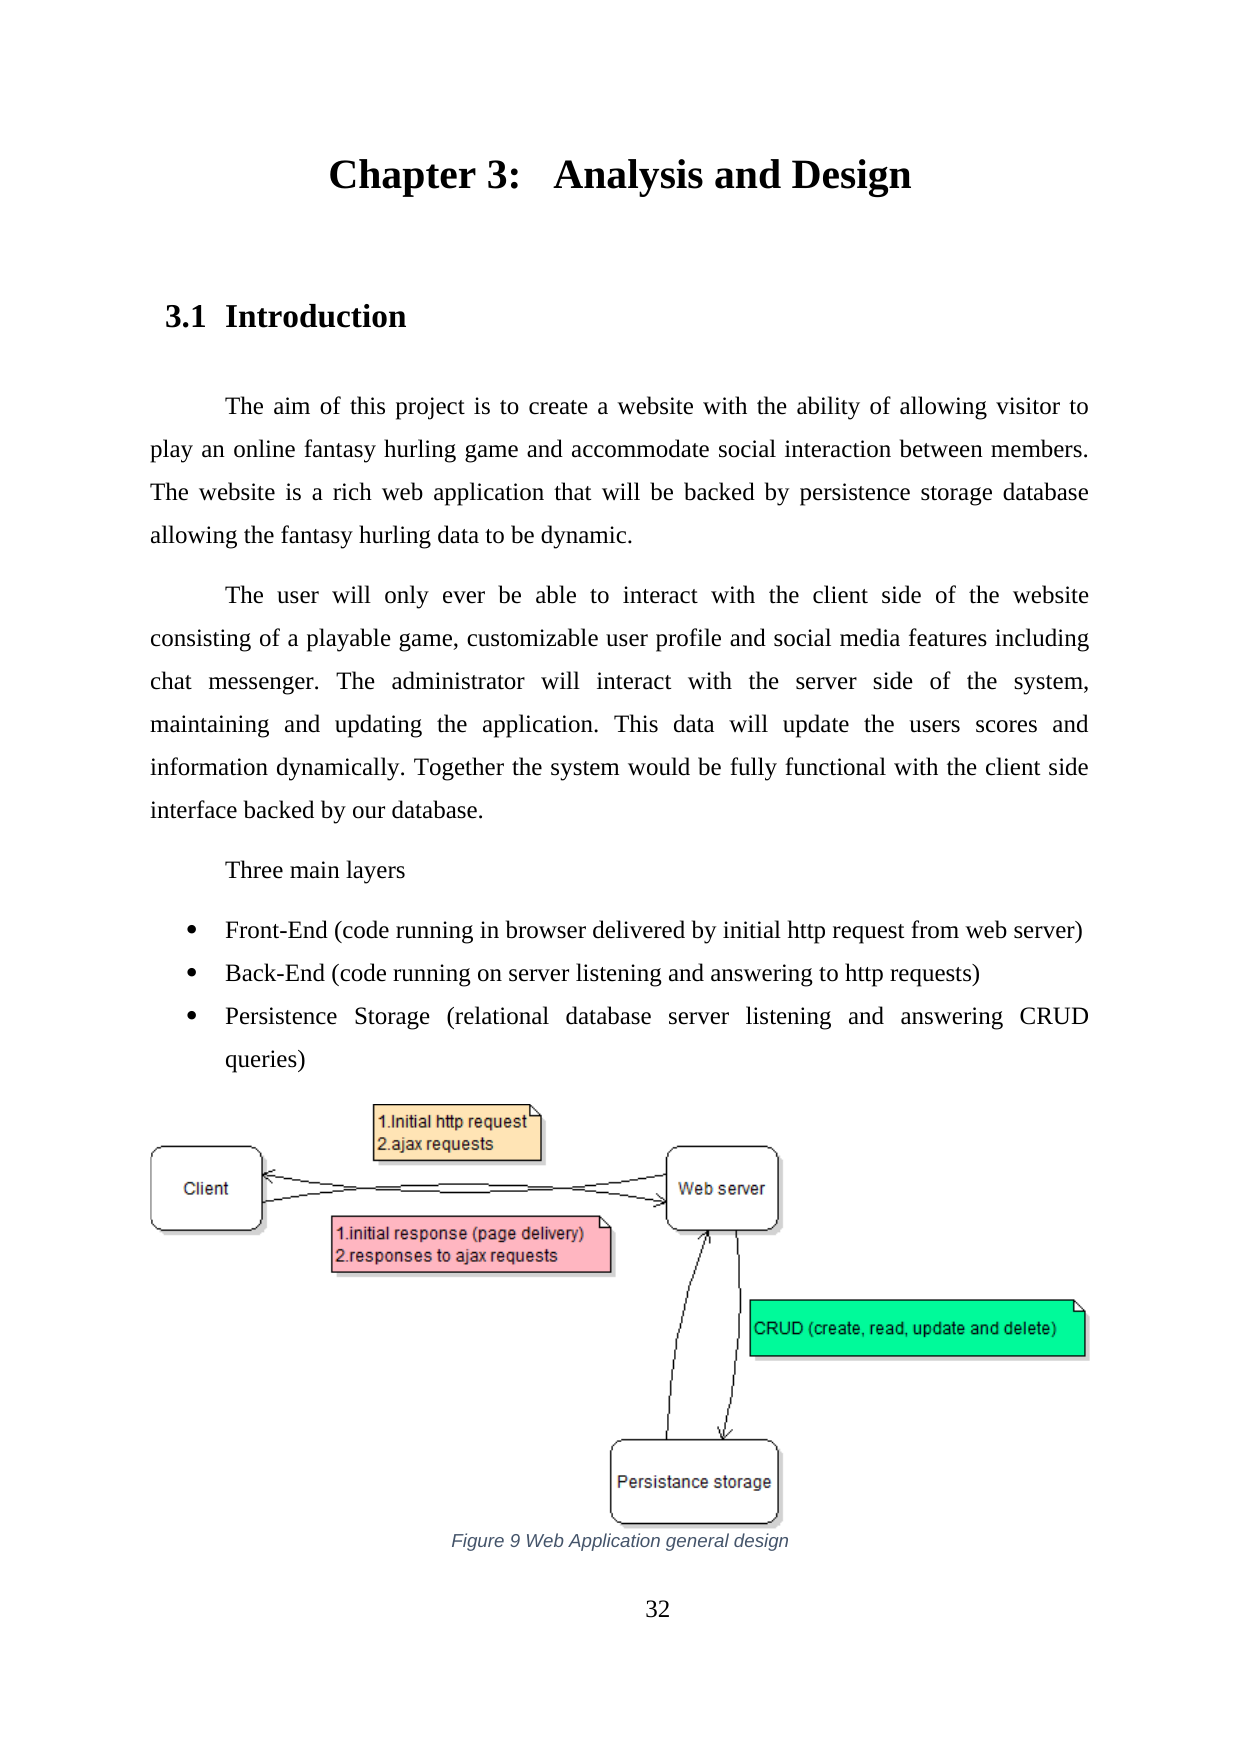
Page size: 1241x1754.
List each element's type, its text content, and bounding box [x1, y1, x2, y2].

text The aim of this project is to create a website with the ability of allowing visitor to play an online fantasy hurling game and accommodate social interaction between members. The website is a rich web application that will be backed by persistence storage database allowing the fantasy hurling data to be dynamic. [150, 391, 1090, 549]
text The user will only ever be able to interact with the client side of the website consisting of a playable game, customizable user profile and social media features including chat messenger. The administrator will interact with the server side of the system, maintaining and updating the application. This data will update the users scores and information dynamically. Together the system would be fully functional with the client side interface backed by our database. [150, 580, 1090, 824]
list Back-End (code running on server listening and answering to http requests) [187, 958, 1090, 987]
list Front-End (code running in browser delivered by initial http request from web server) [187, 915, 1090, 944]
subtitle Introduction [165, 296, 1090, 334]
picture [150, 1104, 1090, 1530]
text Three main layers [150, 855, 1090, 884]
list Persistence Storage (relational database server listening and answering CRUD queries) [187, 1001, 1090, 1073]
text Figure 9 Web Application general design [150, 1530, 1090, 1551]
subtitle Analysis and Design [150, 150, 1090, 198]
